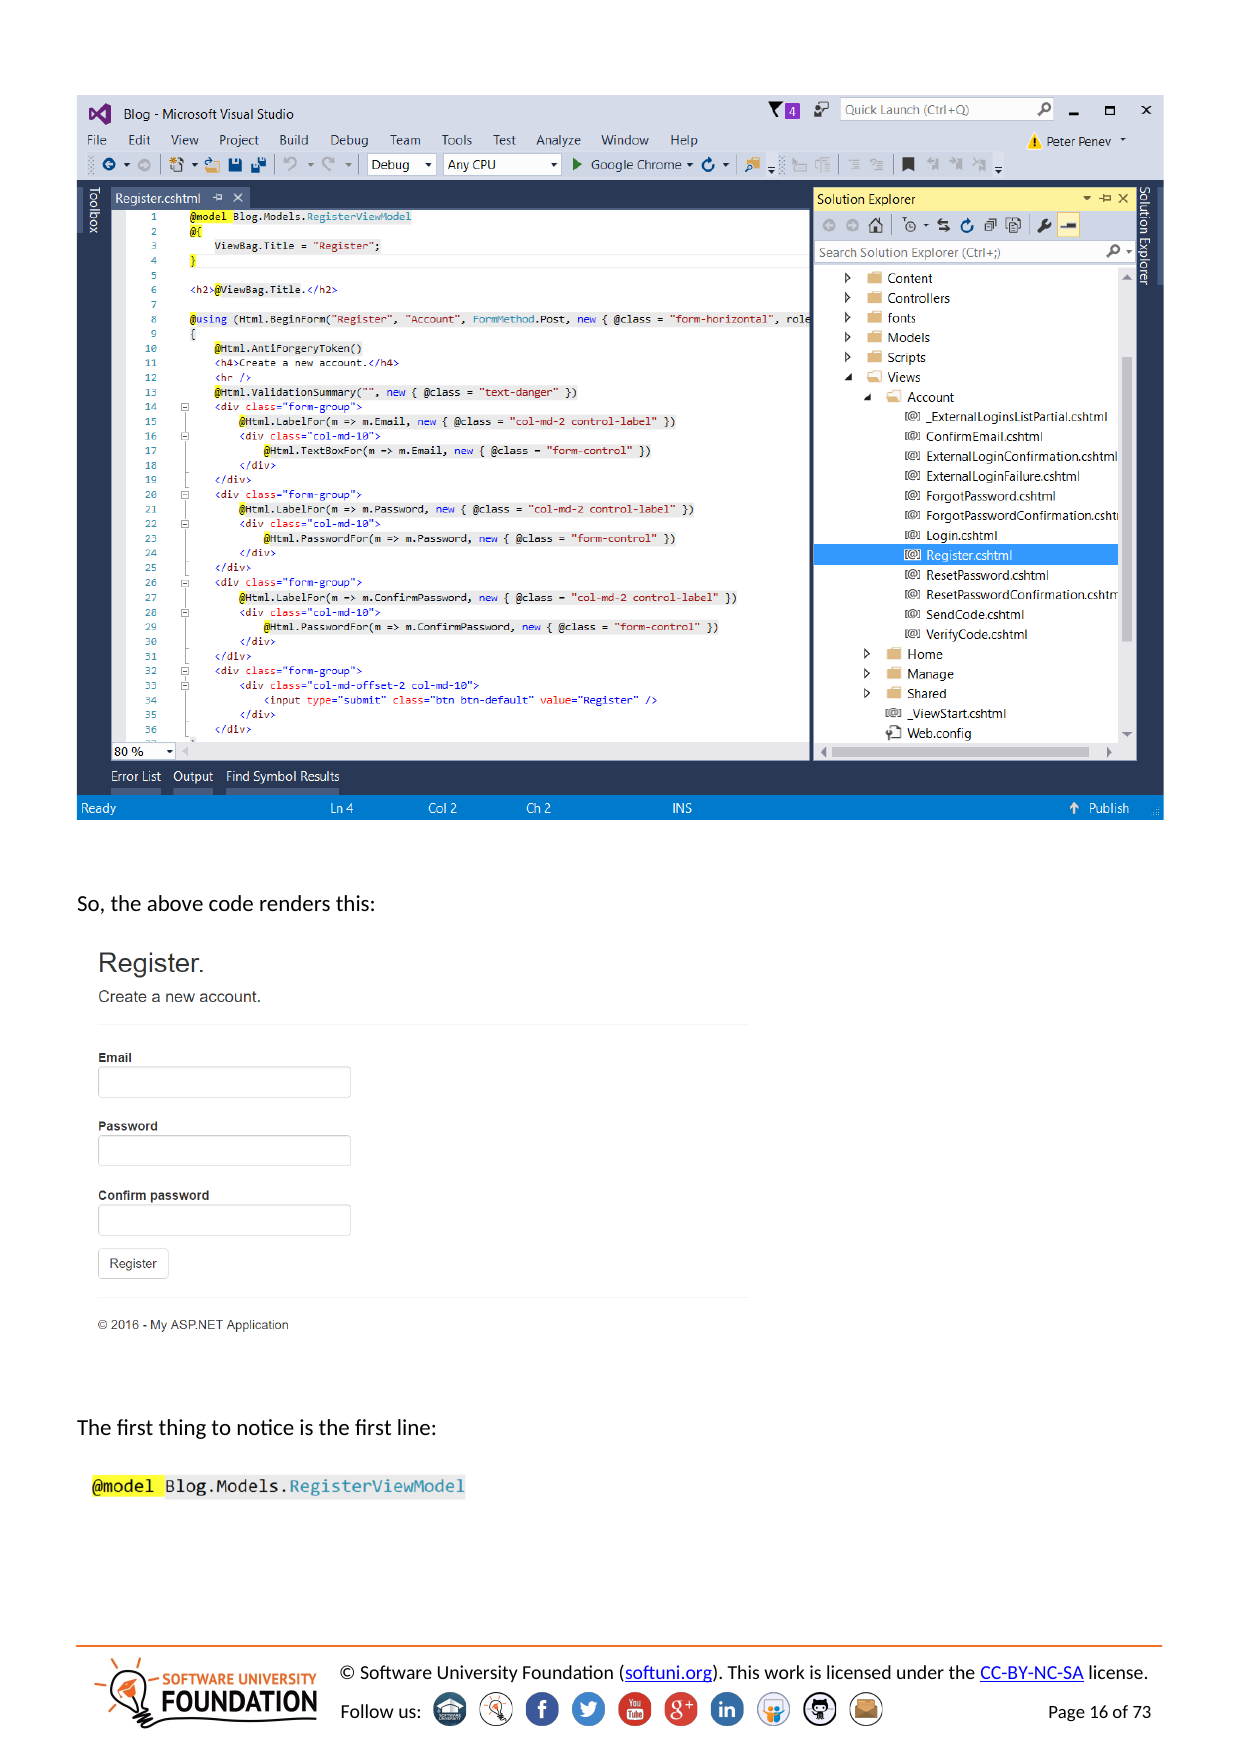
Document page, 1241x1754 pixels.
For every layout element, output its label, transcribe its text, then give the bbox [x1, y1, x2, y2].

picture [757, 1692, 790, 1726]
picture [572, 1692, 605, 1726]
text So, the above code renders this: [77, 889, 1163, 917]
picture [76, 941, 765, 1336]
picture [433, 1692, 467, 1726]
picture [803, 1692, 837, 1726]
picture [93, 1656, 317, 1729]
picture [76, 95, 1164, 820]
picture [479, 1692, 513, 1726]
picture [664, 1692, 698, 1726]
picture [618, 1692, 652, 1726]
picture [525, 1692, 559, 1726]
picture [76, 1466, 492, 1506]
picture [849, 1692, 883, 1726]
picture [710, 1692, 744, 1726]
text The first thing to notice is the first line: [77, 1413, 1163, 1441]
